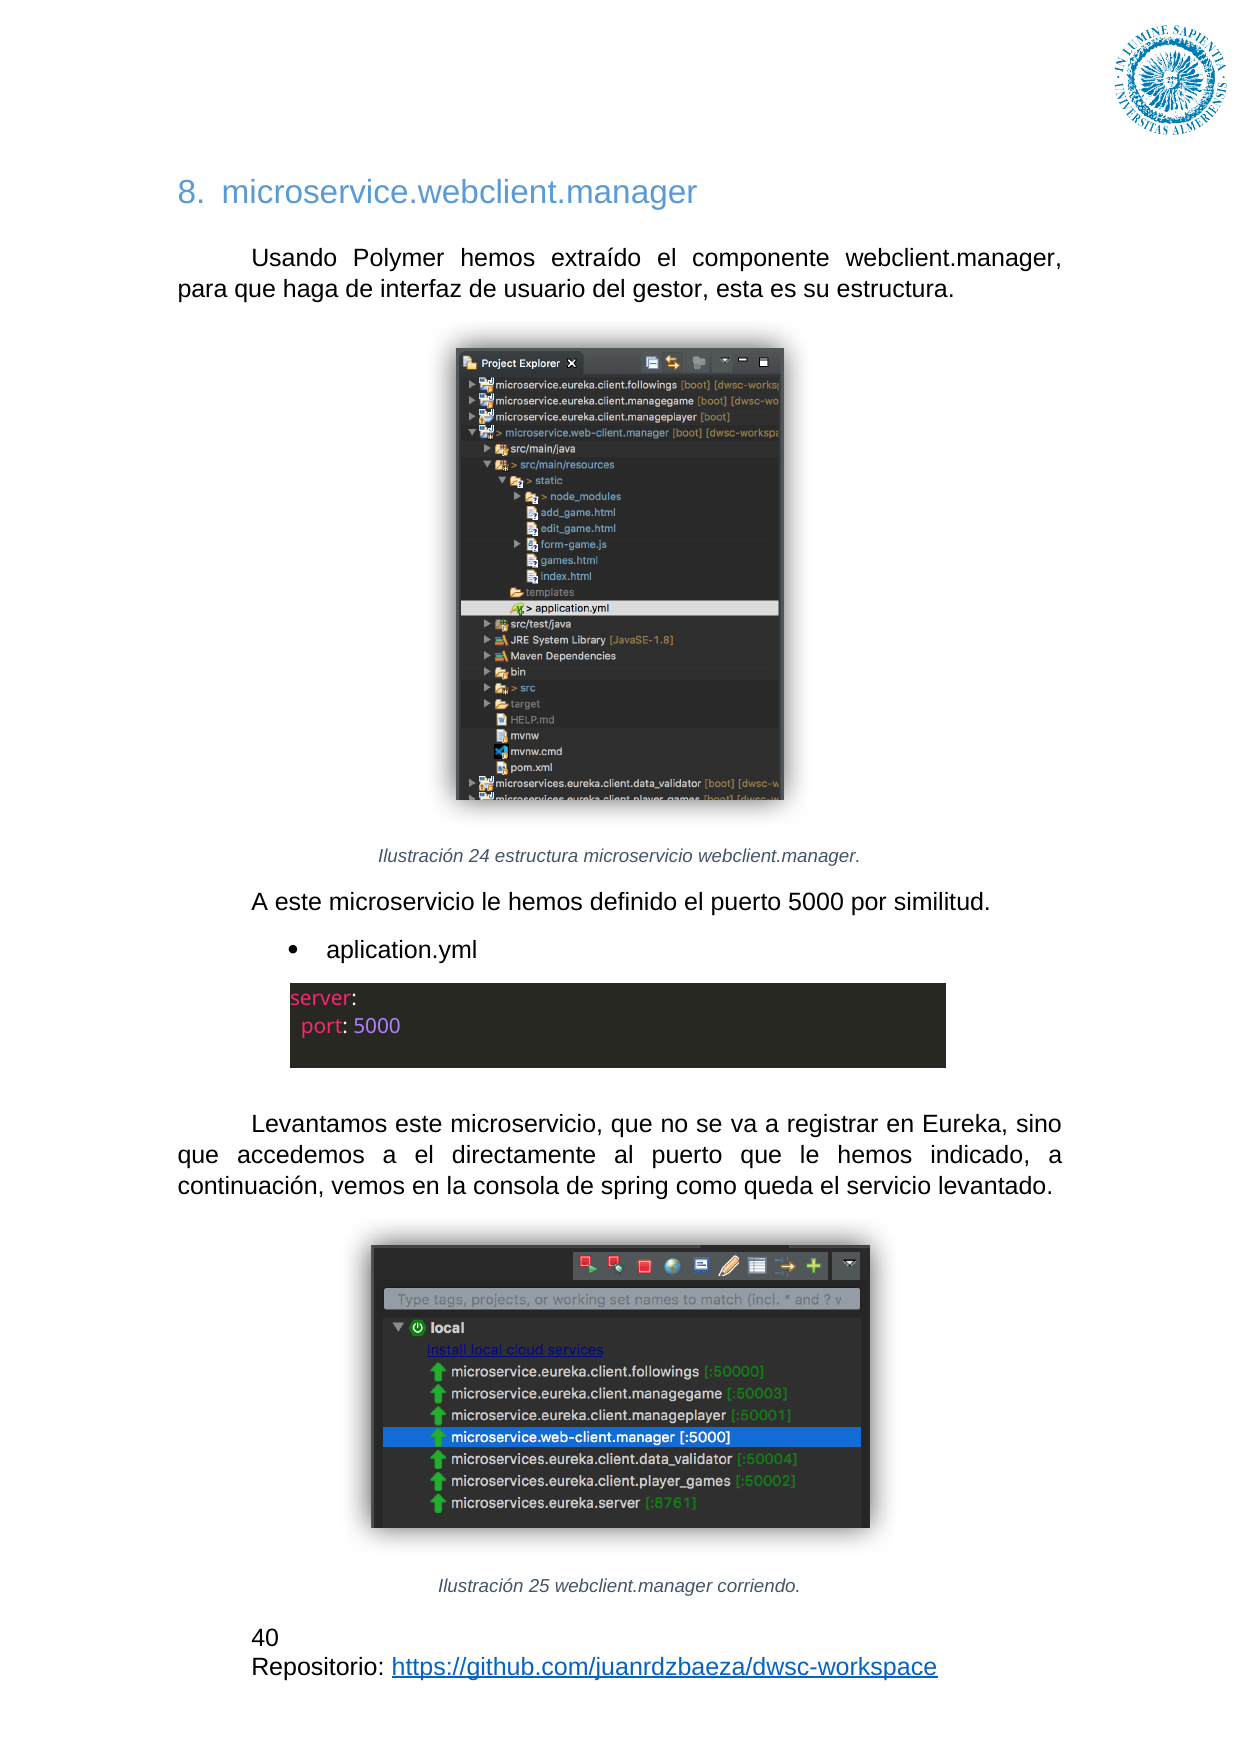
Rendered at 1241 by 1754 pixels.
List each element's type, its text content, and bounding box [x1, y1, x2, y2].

picture [371, 1245, 870, 1528]
picture [1114, 25, 1227, 135]
subtitle microservice.webclient.manager [177, 173, 1063, 211]
text Ilustración 24 estructura microservicio webclient.manager. [177, 845, 1063, 866]
text Levantamos este microservicio, que no se va a registrar en Eureka, sino que accedemos a el directamente al puerto que le hemos indicado, a continuación, vemos en la consola de spring como queda el servicio levantado. [177, 1108, 1063, 1199]
list aplication.yml [288, 935, 1063, 964]
picture [456, 348, 784, 800]
text port: 5000 [290, 1011, 946, 1039]
text Ilustración 25 webclient.manager corriendo. [177, 1575, 1063, 1596]
text server: [290, 983, 946, 1011]
text A este microservicio le hemos definido el puerto 5000 por similitud. [177, 887, 1063, 916]
text Usando Polymer hemos extraído el componente webclient.manager, para que haga de interfaz de usuario del gestor, esta es su estructura. [177, 243, 1063, 302]
